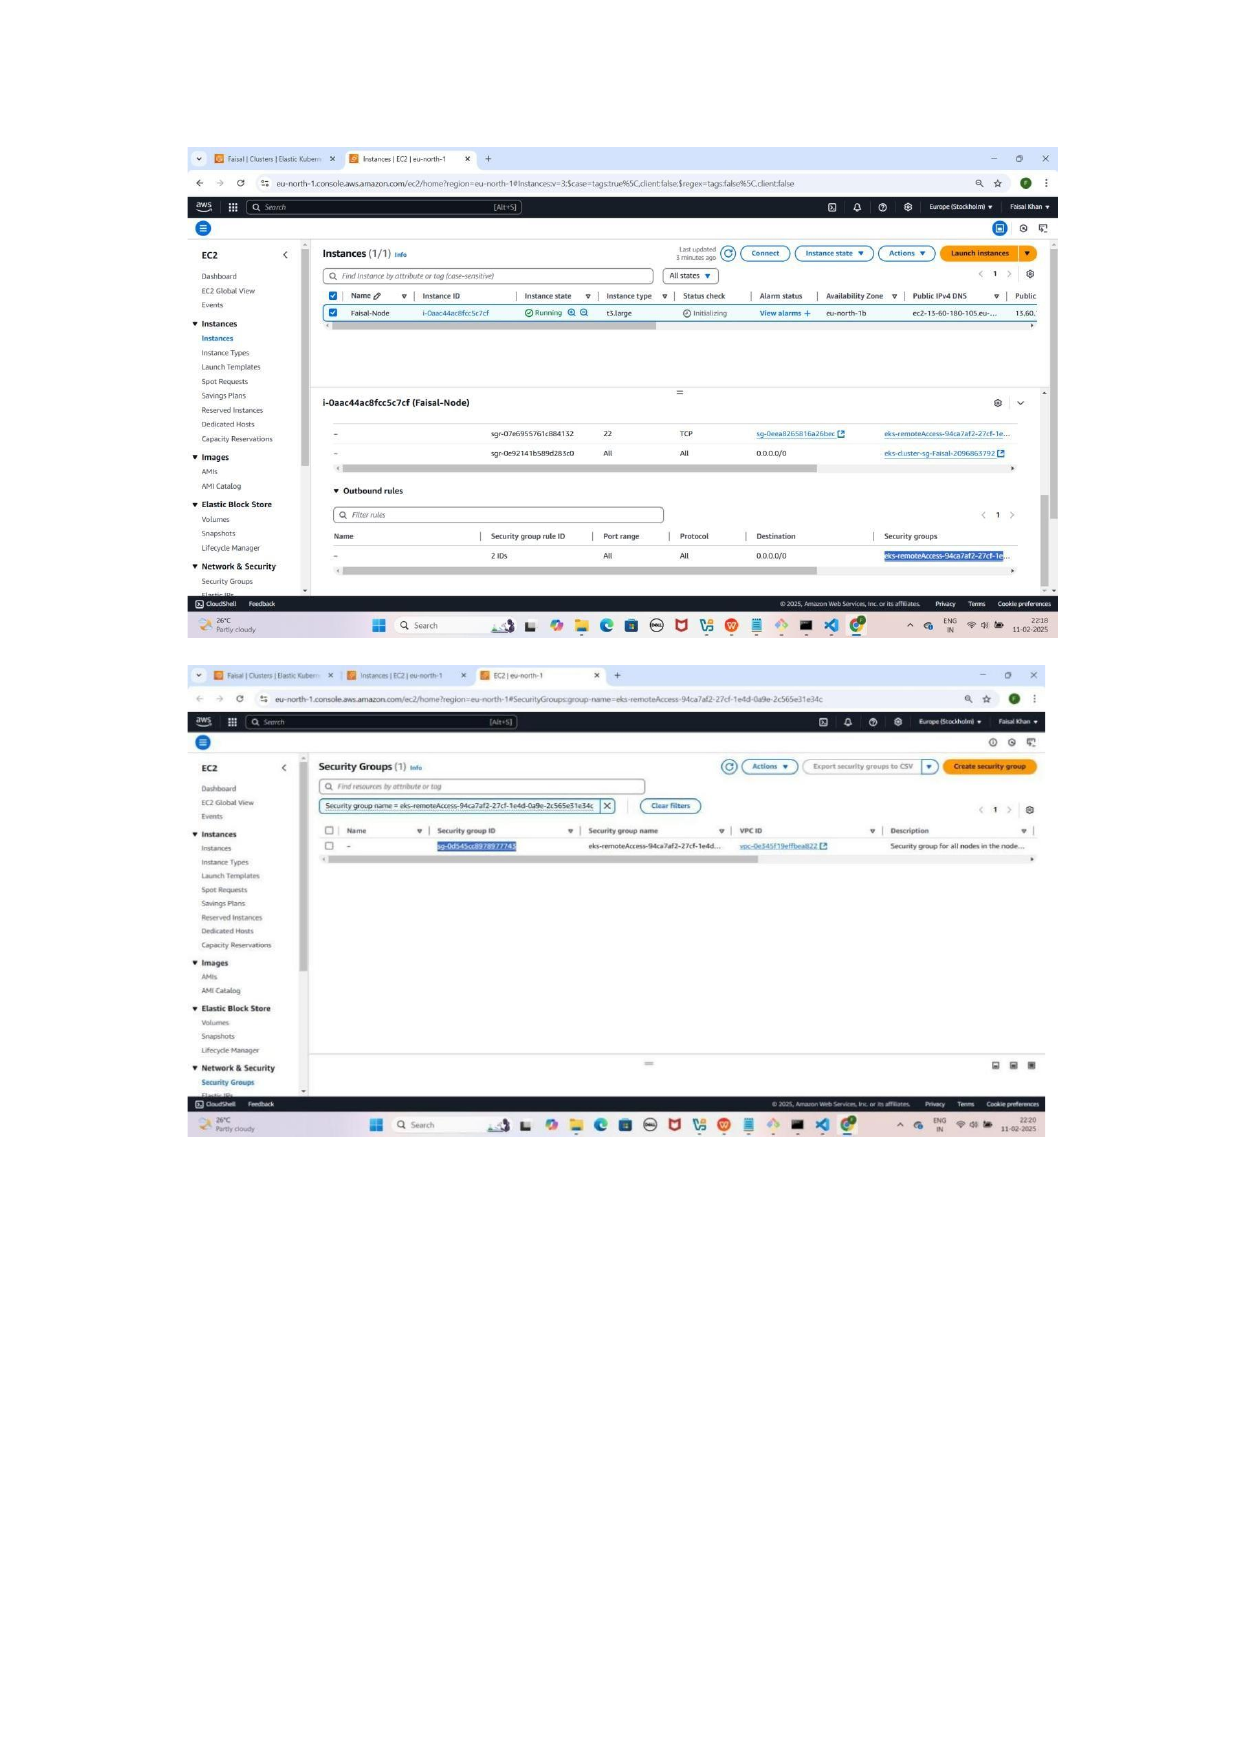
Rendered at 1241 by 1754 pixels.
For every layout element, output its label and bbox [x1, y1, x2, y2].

picture [187, 147, 1058, 638]
picture [187, 665, 1046, 1137]
